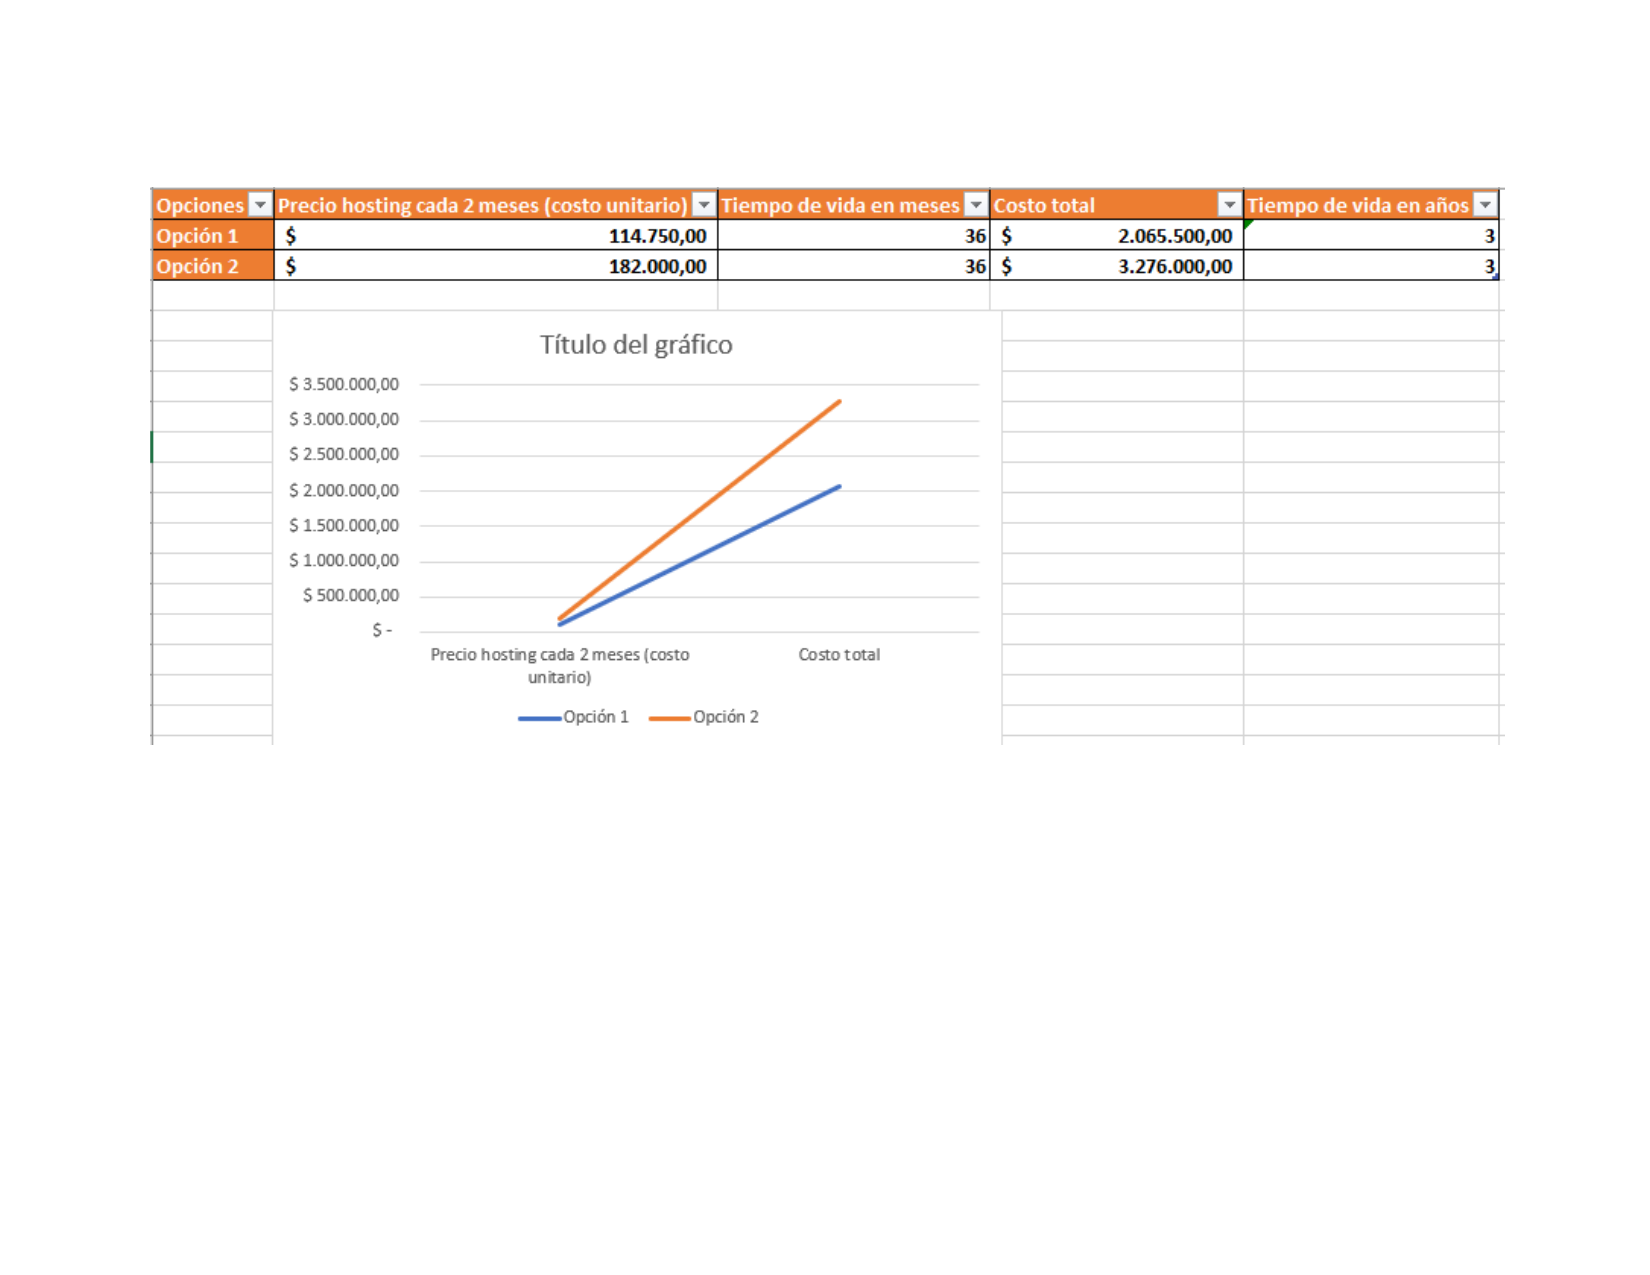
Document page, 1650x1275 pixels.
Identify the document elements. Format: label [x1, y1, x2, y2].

picture [150, 187, 1505, 745]
